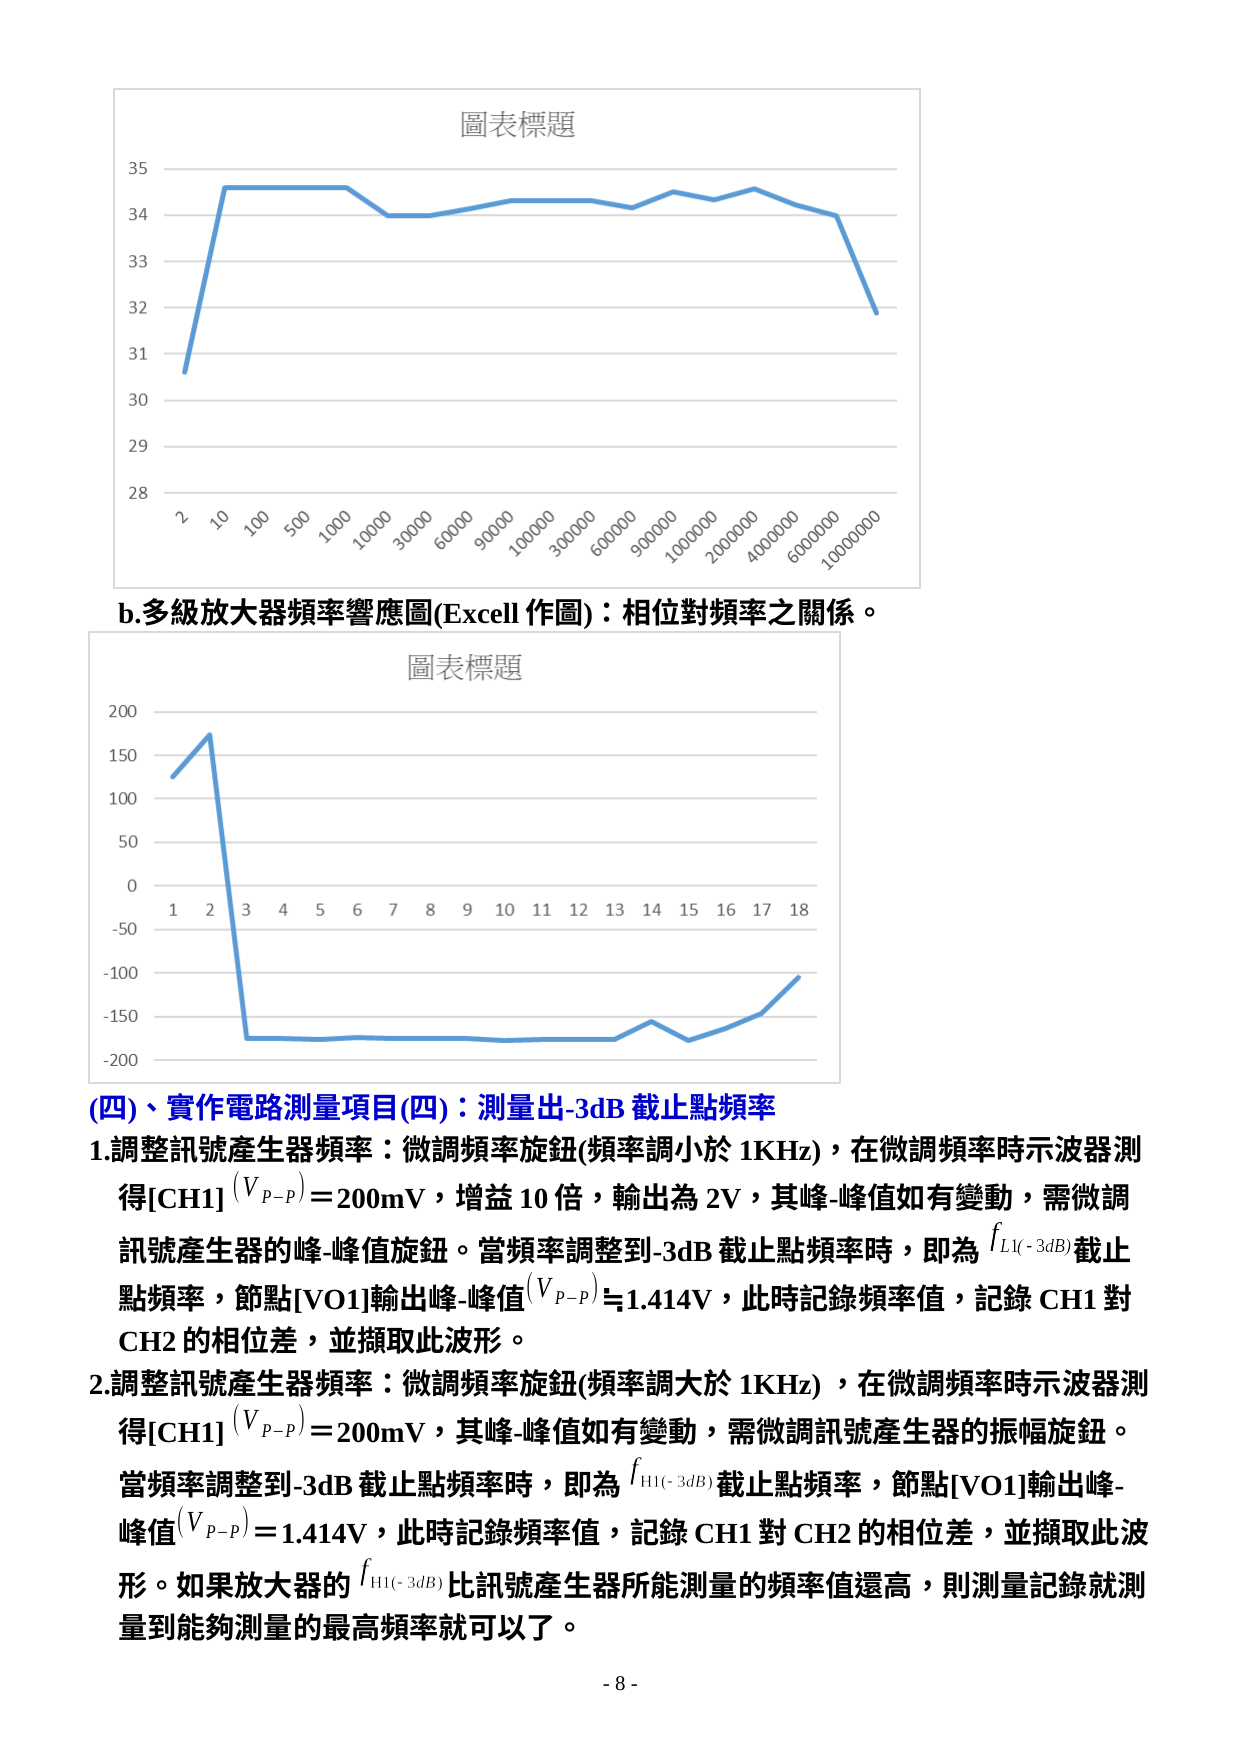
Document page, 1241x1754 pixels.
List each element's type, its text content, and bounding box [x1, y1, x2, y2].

text 1.調整訊號產生器頻率：微調頻率旋鈕(頻率調小於1KHz)，在微調頻率時示波器測得[CH1] ＝200mV，增益10倍，輸出為2V，其峰-峰值如有變動，需微調訊號產生器的峰-峰值旋鈕。當頻率調整到-3dB截止點頻率時，即為截止點頻率，節點[VO1]輸出峰-峰值≒1.414V，此時記錄頻率值，記錄CH1對CH2的相位差，並擷取此波形。 [89, 1126, 1152, 1360]
text (四)、實作電路測量項目(四)：測量出-3dB截止點頻率 [89, 1084, 1152, 1126]
text 2.調整訊號產生器頻率：微調頻率旋鈕(頻率調大於1KHz) ，在微調頻率時示波器測得[CH1] ＝200mV，其峰-峰值如有變動，需微調訊號產生器的振幅旋鈕。當頻率調整到-3dB截止點頻率時，即為截止點頻率，節點[VO1]輸出峰-峰值＝1.414V，此時記錄頻率值，記錄CH1對CH2的相位差，並擷取此波形。如果放大器的比訊號產生器所能測量的頻率值還高，則測量記錄就測量到能夠測量的最高頻率就可以了。 [89, 1360, 1152, 1647]
text b.多級放大器頻率響應圖(Excell作圖)：相位對頻率之關係。 [89, 589, 1152, 631]
picture [88, 631, 841, 1084]
picture [113, 88, 921, 589]
